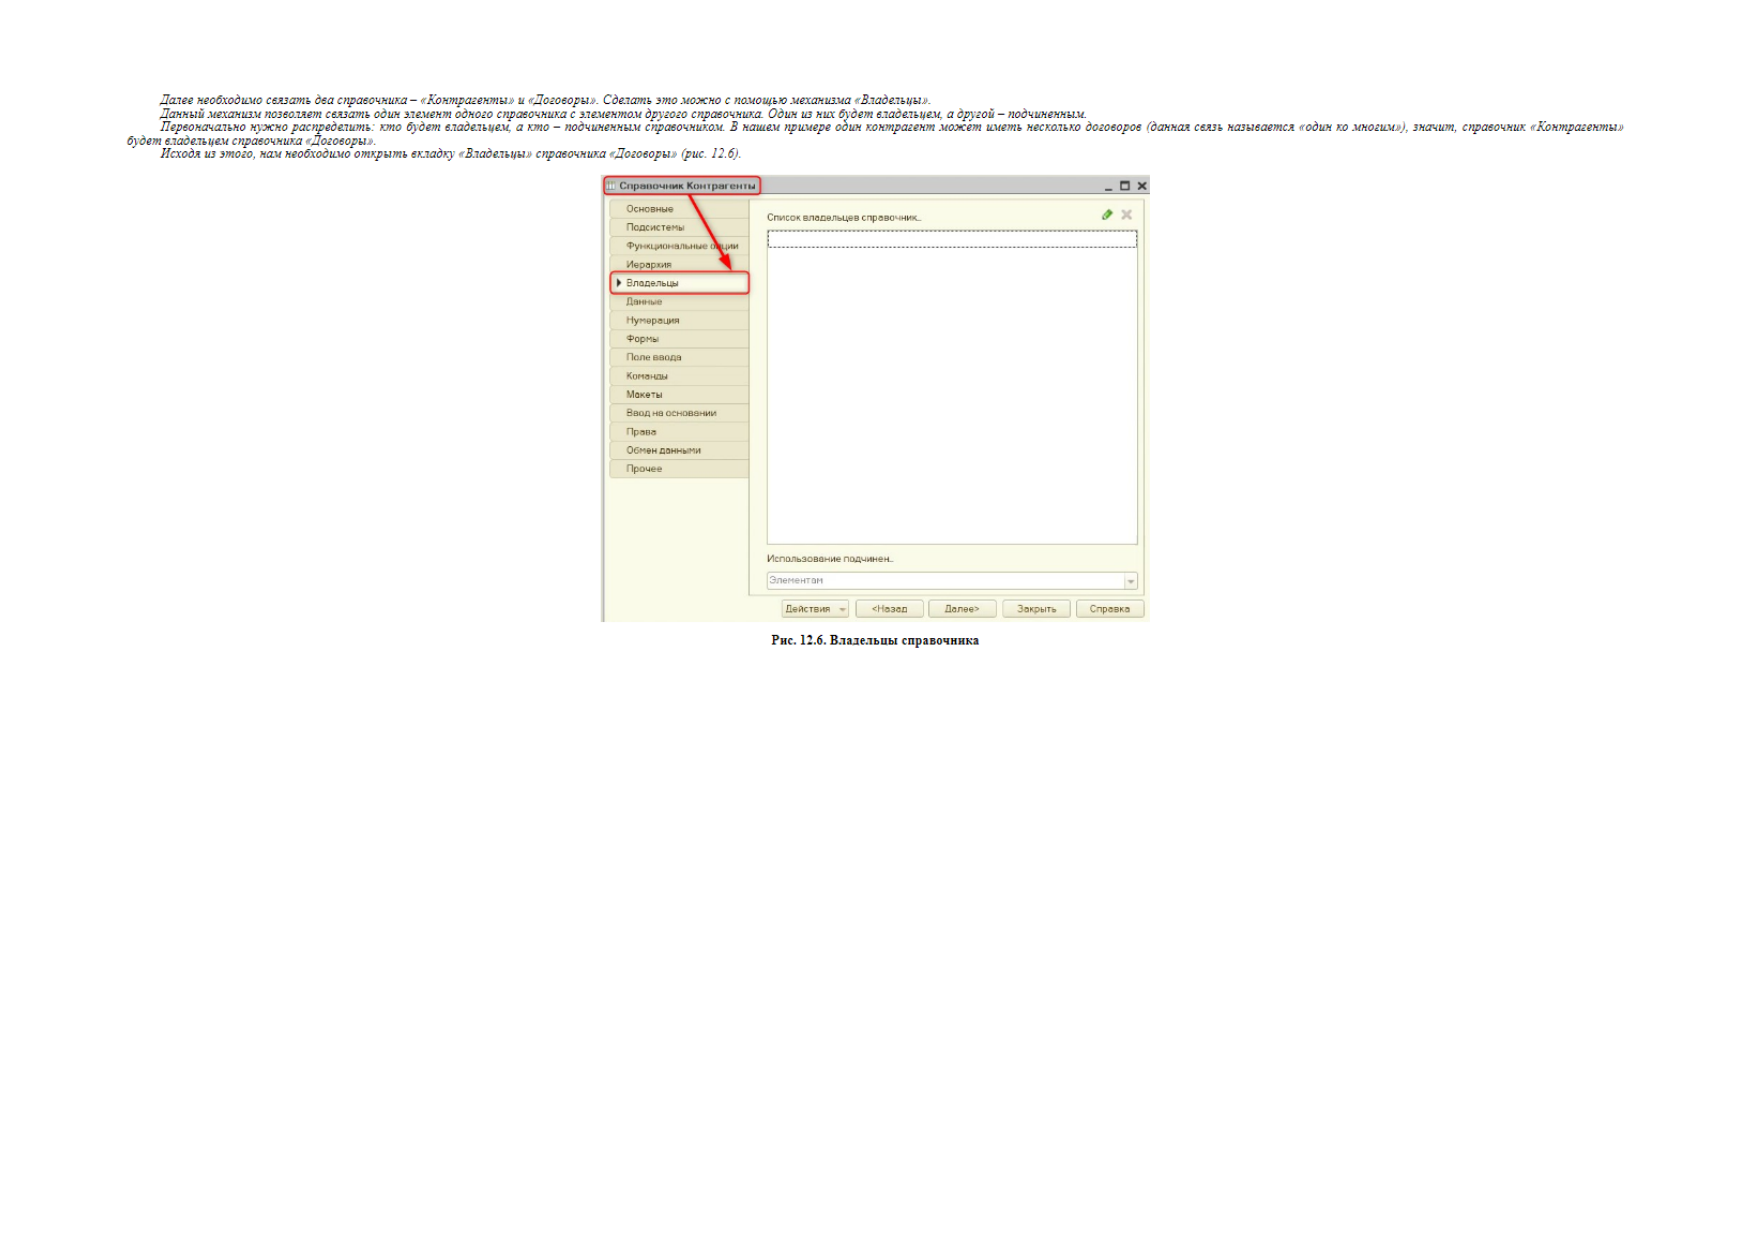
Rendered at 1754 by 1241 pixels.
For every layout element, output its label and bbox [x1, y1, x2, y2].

picture [118, 88, 1636, 651]
